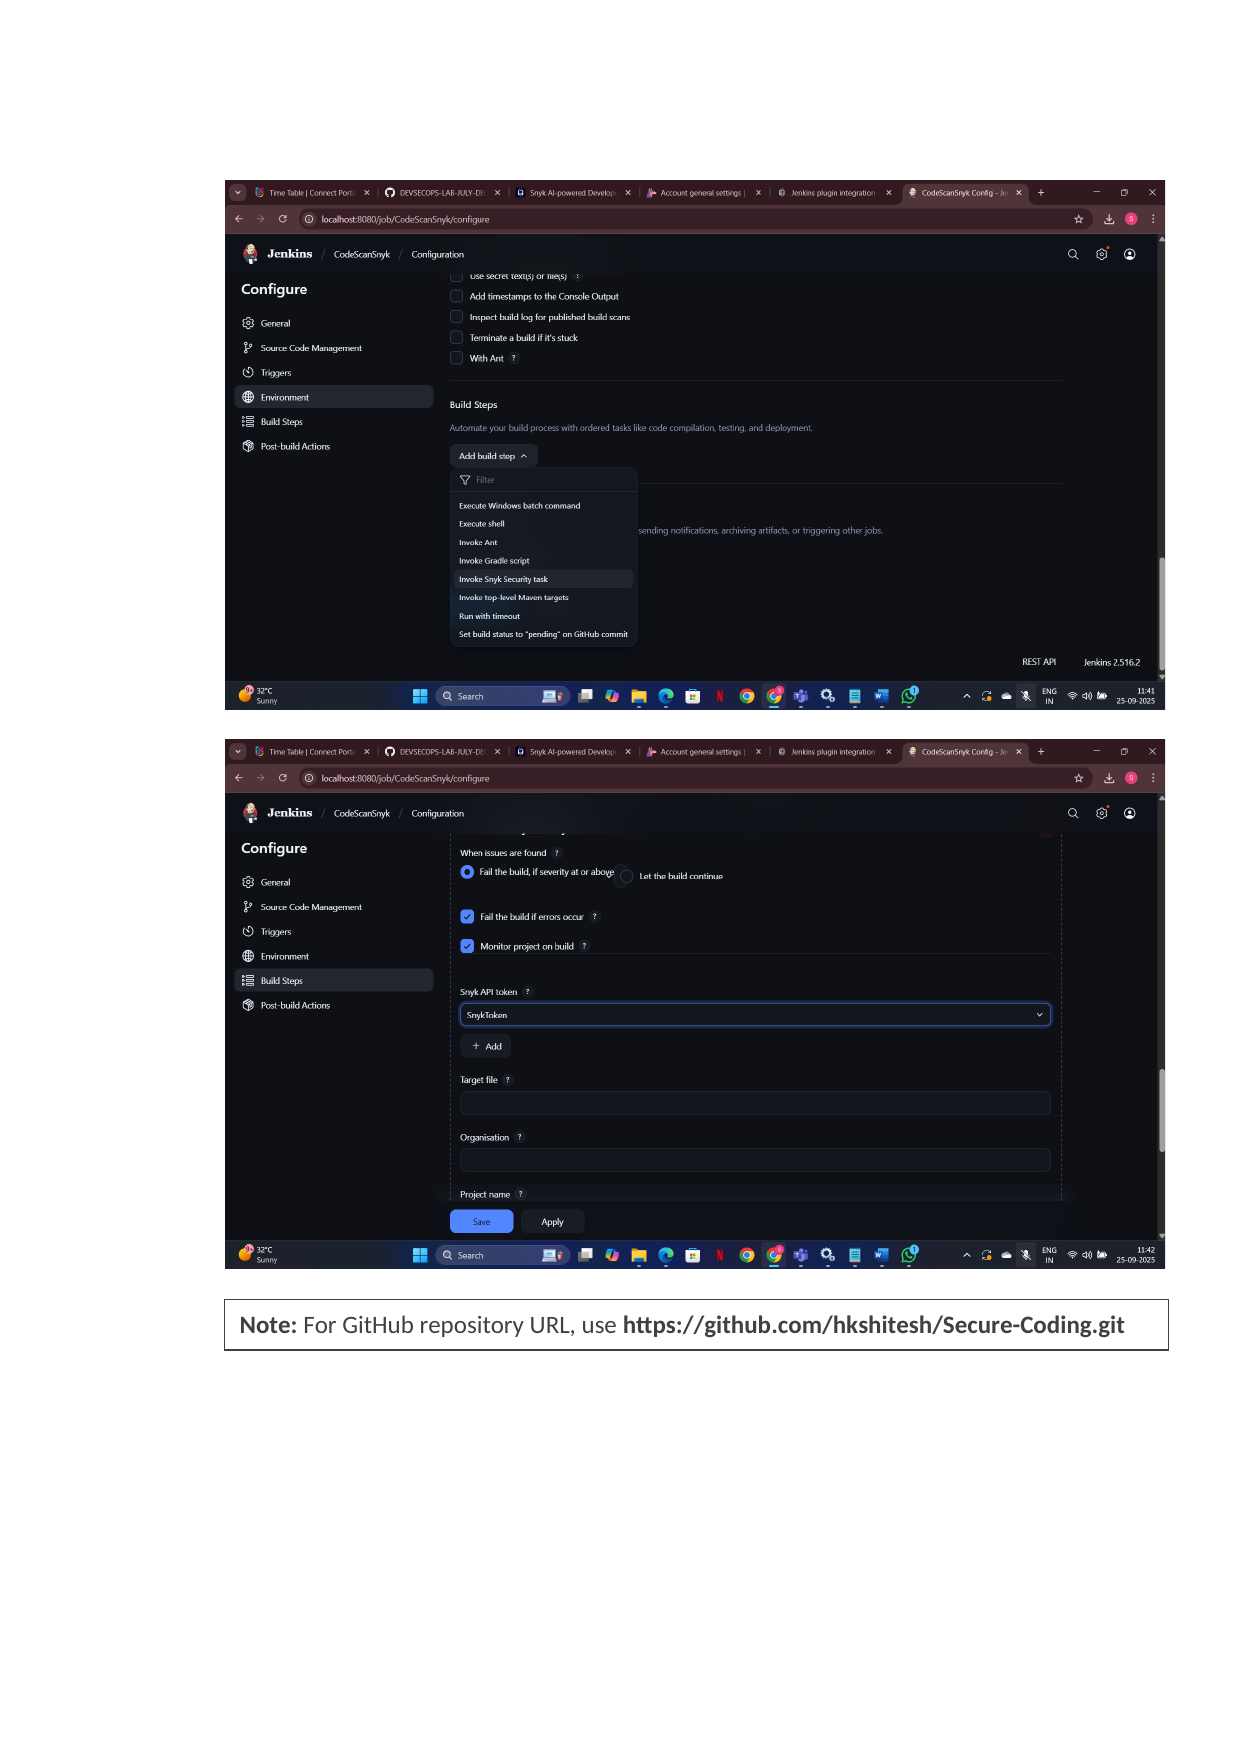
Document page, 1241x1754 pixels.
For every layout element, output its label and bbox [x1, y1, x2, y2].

picture [225, 739, 1166, 1269]
picture [225, 180, 1166, 710]
